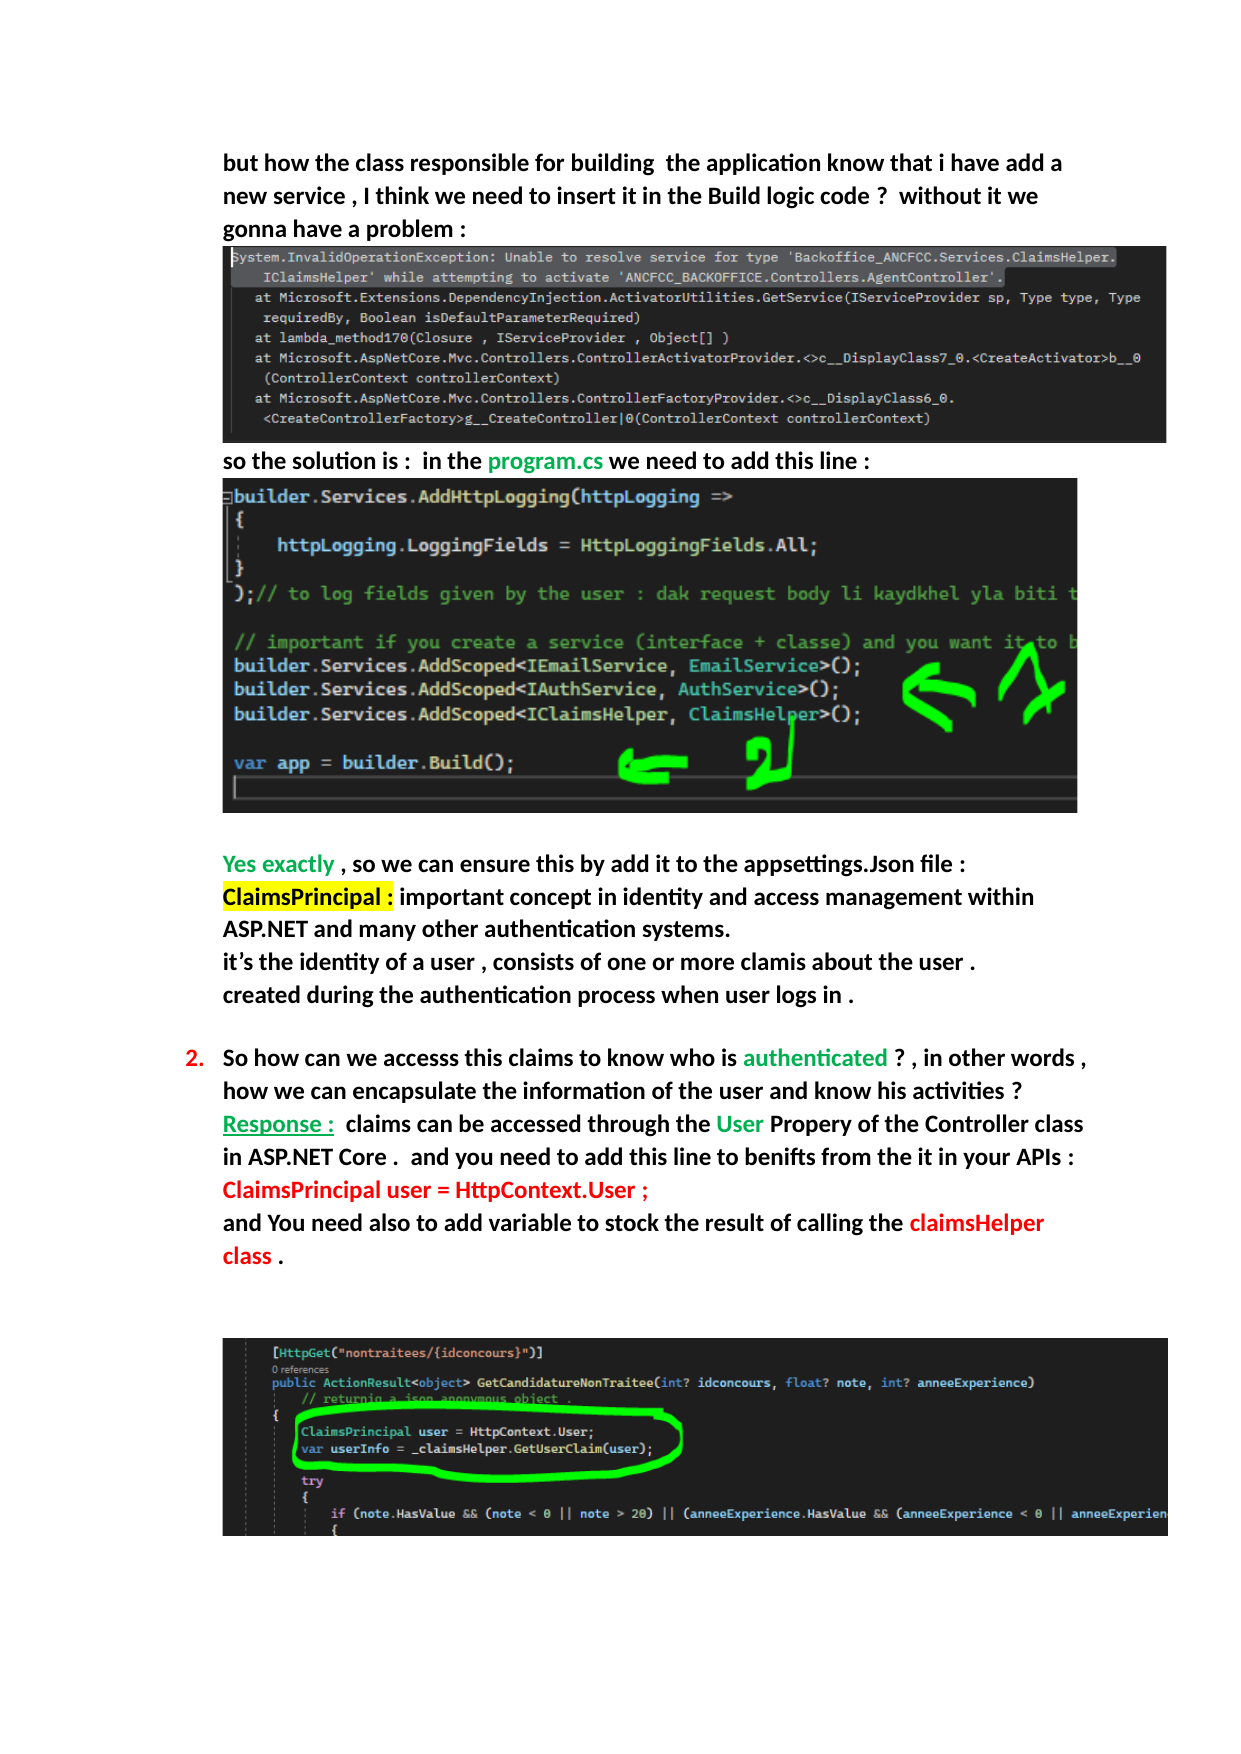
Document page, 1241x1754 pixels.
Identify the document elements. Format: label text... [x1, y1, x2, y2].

picture [222, 1338, 1168, 1536]
picture [222, 478, 1078, 813]
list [185, 148, 1093, 1040]
list So how can we accesss this claims to know who is authenticated ? , in other words , how we can encapsulate the information of the user and know his activities ? Response : claims can be accessed through the User Propery of the Controller class in ASP.NET Core . and you need to add this line to benifts from the it in your APIs : ClaimsPrincipal user = HttpContext.User ; and You need also to add variable to stock the result of calling the claimsHelper class . [185, 1042, 1093, 1270]
picture [222, 246, 1167, 443]
